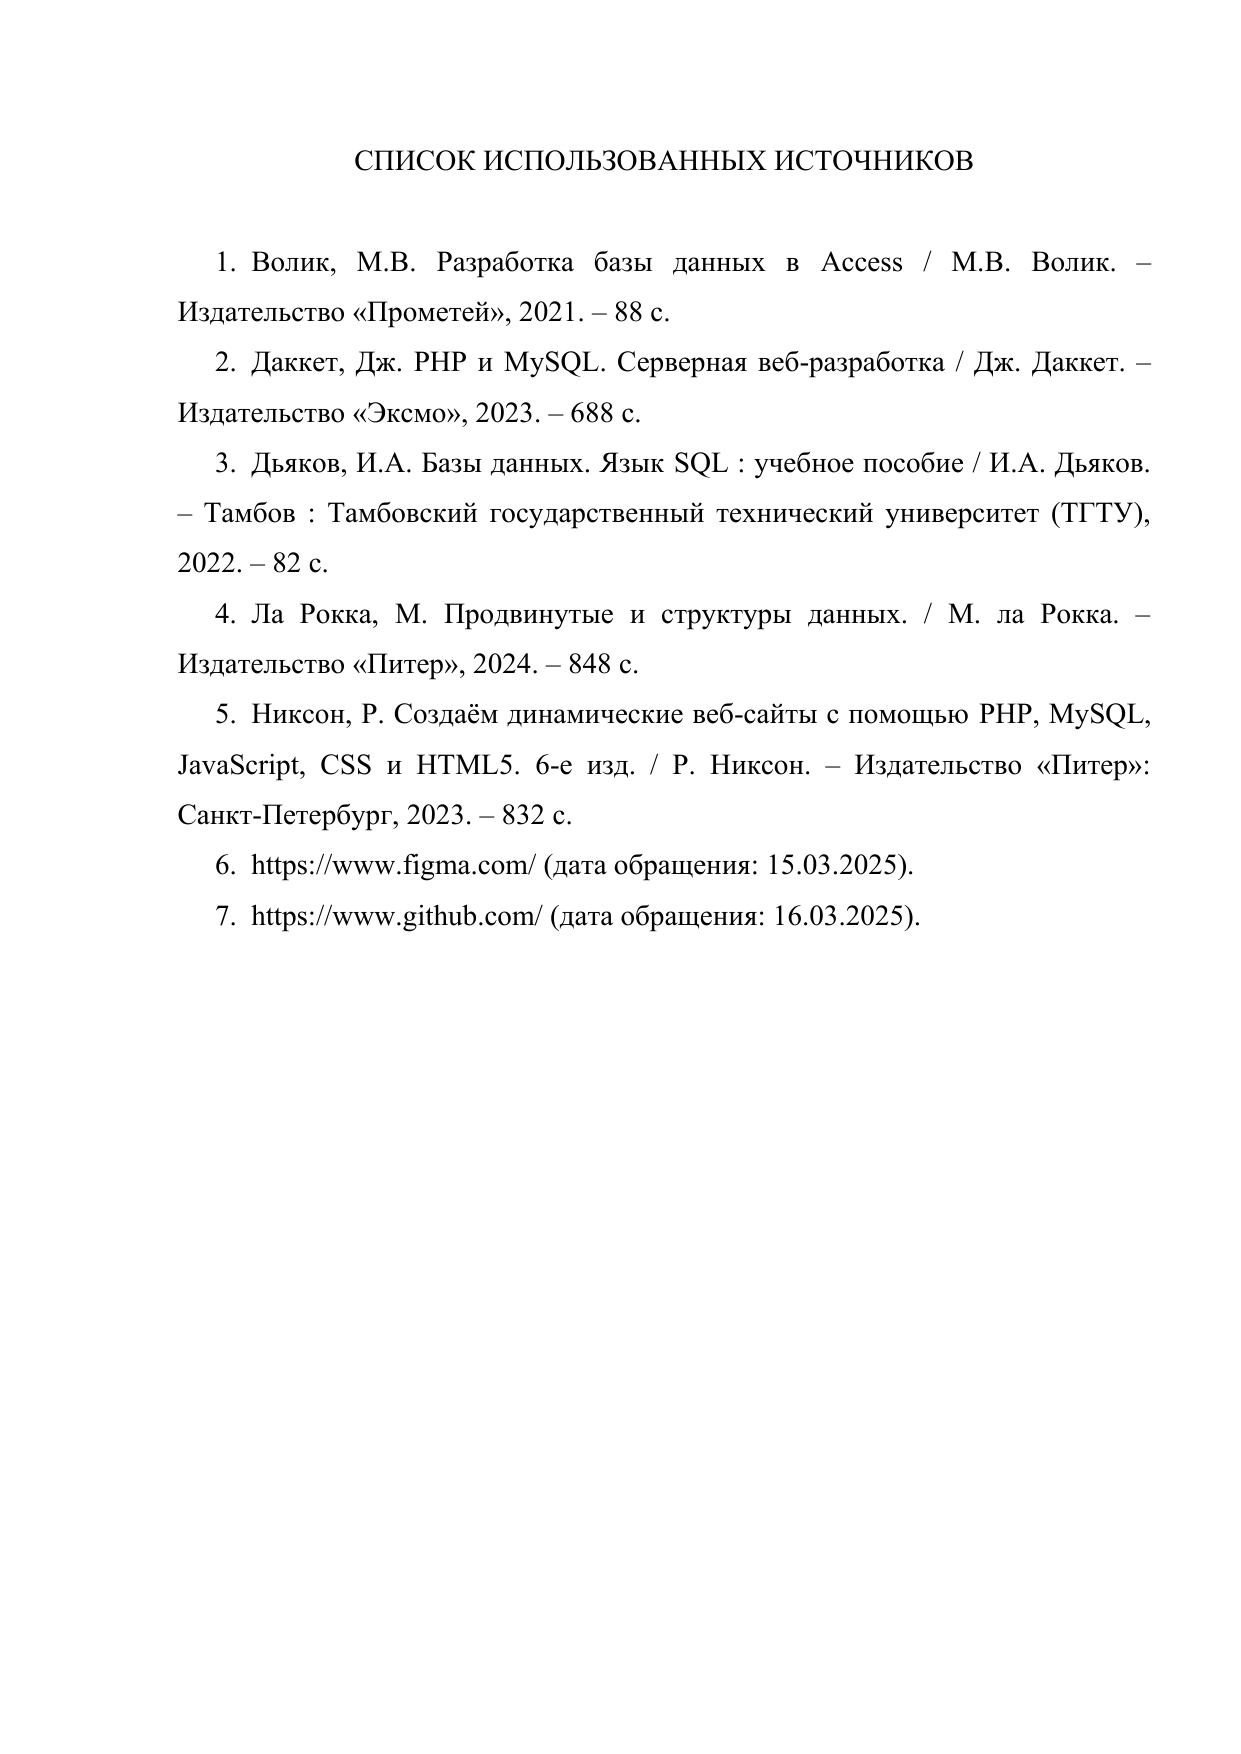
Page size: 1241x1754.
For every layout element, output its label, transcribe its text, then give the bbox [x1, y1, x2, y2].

list https://www.github.com/ (дата обращения: 16.03.2025). [177, 898, 1152, 931]
list Ла Рокка, М. Продвинутые и структуры данных. / М. ла Рокка. – Издательство «Питер», 2024. – 848 с. [177, 596, 1152, 680]
list https://www.figma.com/ (дата обращения: 15.03.2025). [177, 847, 1152, 881]
list Даккет, Дж. PHP и MySQL. Серверная веб-разработка / Дж. Даккет. – Издательство «Эксмо», 2023. – 688 с. [177, 344, 1152, 428]
list Дьяков, И.А. Базы данных. Язык SQL : учебное пособие / И.А. Дьяков. – Тамбов : Тамбовский государственный технический университет (ТГТУ), 2022. – 82 с. [177, 445, 1152, 579]
list Волик, М.В. Разработка базы данных в Access / М.В. Волик. – Издательство «Прометей», 2021. – 88 с. [177, 244, 1152, 328]
subtitle СПИСОК ИСПОЛЬЗОВАННЫХ ИСТОЧНИКОВ [177, 143, 1152, 177]
list Никсон, Р. Создаём динамические веб-сайты с помощью PHP, MySQL, JavaScript, CSS и HTML5. 6-е изд. / Р. Никсон. – Издательство «Питер»: Санкт-Петербург, 2023. – 832 с. [177, 697, 1152, 831]
